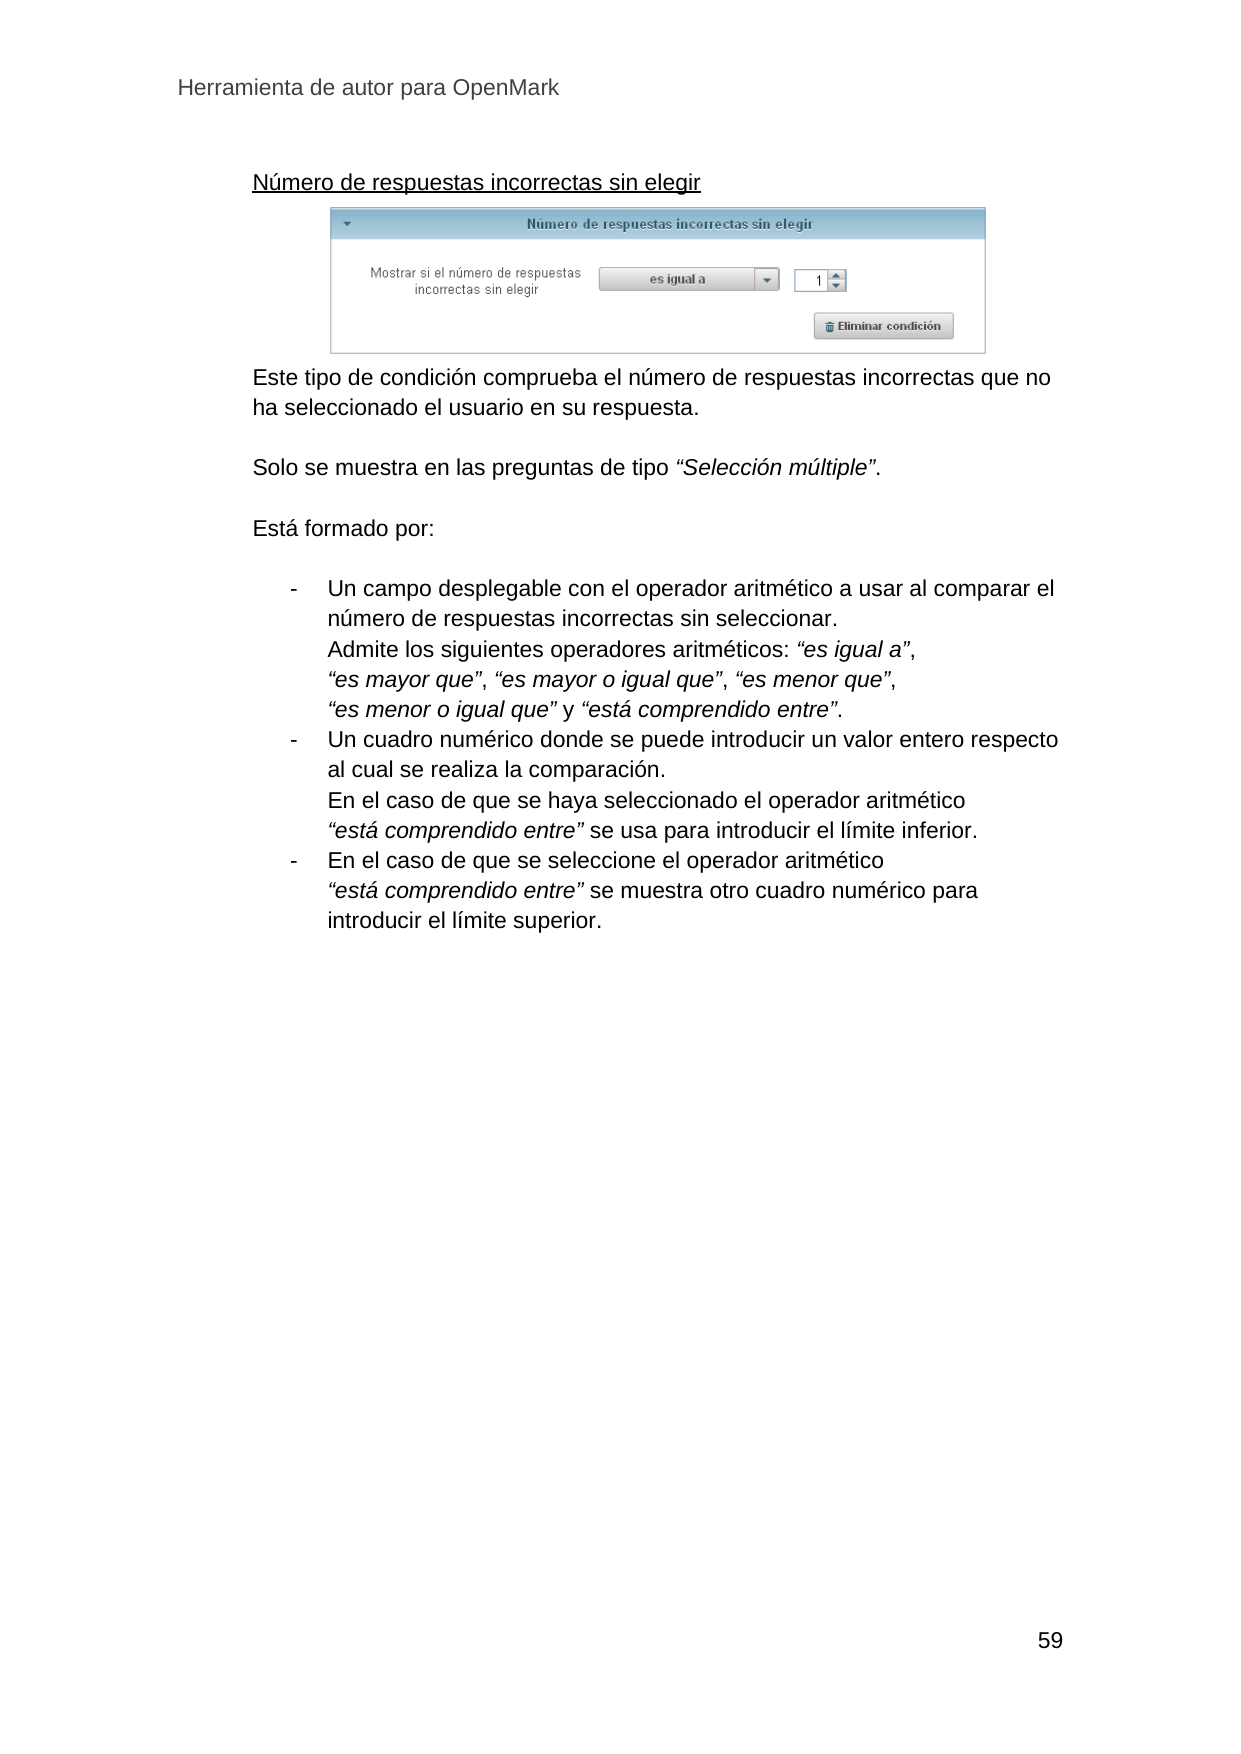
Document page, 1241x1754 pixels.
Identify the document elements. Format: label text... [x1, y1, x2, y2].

subtitle Número de respuestas incorrectas sin elegir [252, 168, 1063, 195]
picture [320, 198, 995, 360]
list Un cuadro numérico donde se puede introducir un valor entero respecto al cual se realiza la comparación. [290, 726, 1063, 783]
list Está formado por: [252, 515, 1063, 541]
list Solo se muestra en las preguntas de tipo “Selección múltiple”. [252, 454, 1063, 481]
list Este tipo de condición comprueba el número de respuestas incorrectas que no ha seleccionado el usuario en su respuesta. [252, 364, 1063, 420]
list En el caso de que se seleccione el operador aritmético “está comprendido entre” se muestra otro cuadro numérico para introducir el límite superior. [290, 847, 1063, 934]
list En el caso de que se haya seleccionado el operador aritmético “está comprendido entre” se usa para introducir el límite inferior. [327, 787, 1063, 843]
list Un campo desplegable con el operador aritmético a usar al comparar el número de respuestas incorrectas sin seleccionar. [290, 575, 1063, 632]
list Admite los siguientes operadores aritméticos: “es igual a”, “es mayor que”, “es mayor o igual que”, “es menor que”, “es menor o igual que” y “está comprendido entre”. [327, 636, 1063, 722]
